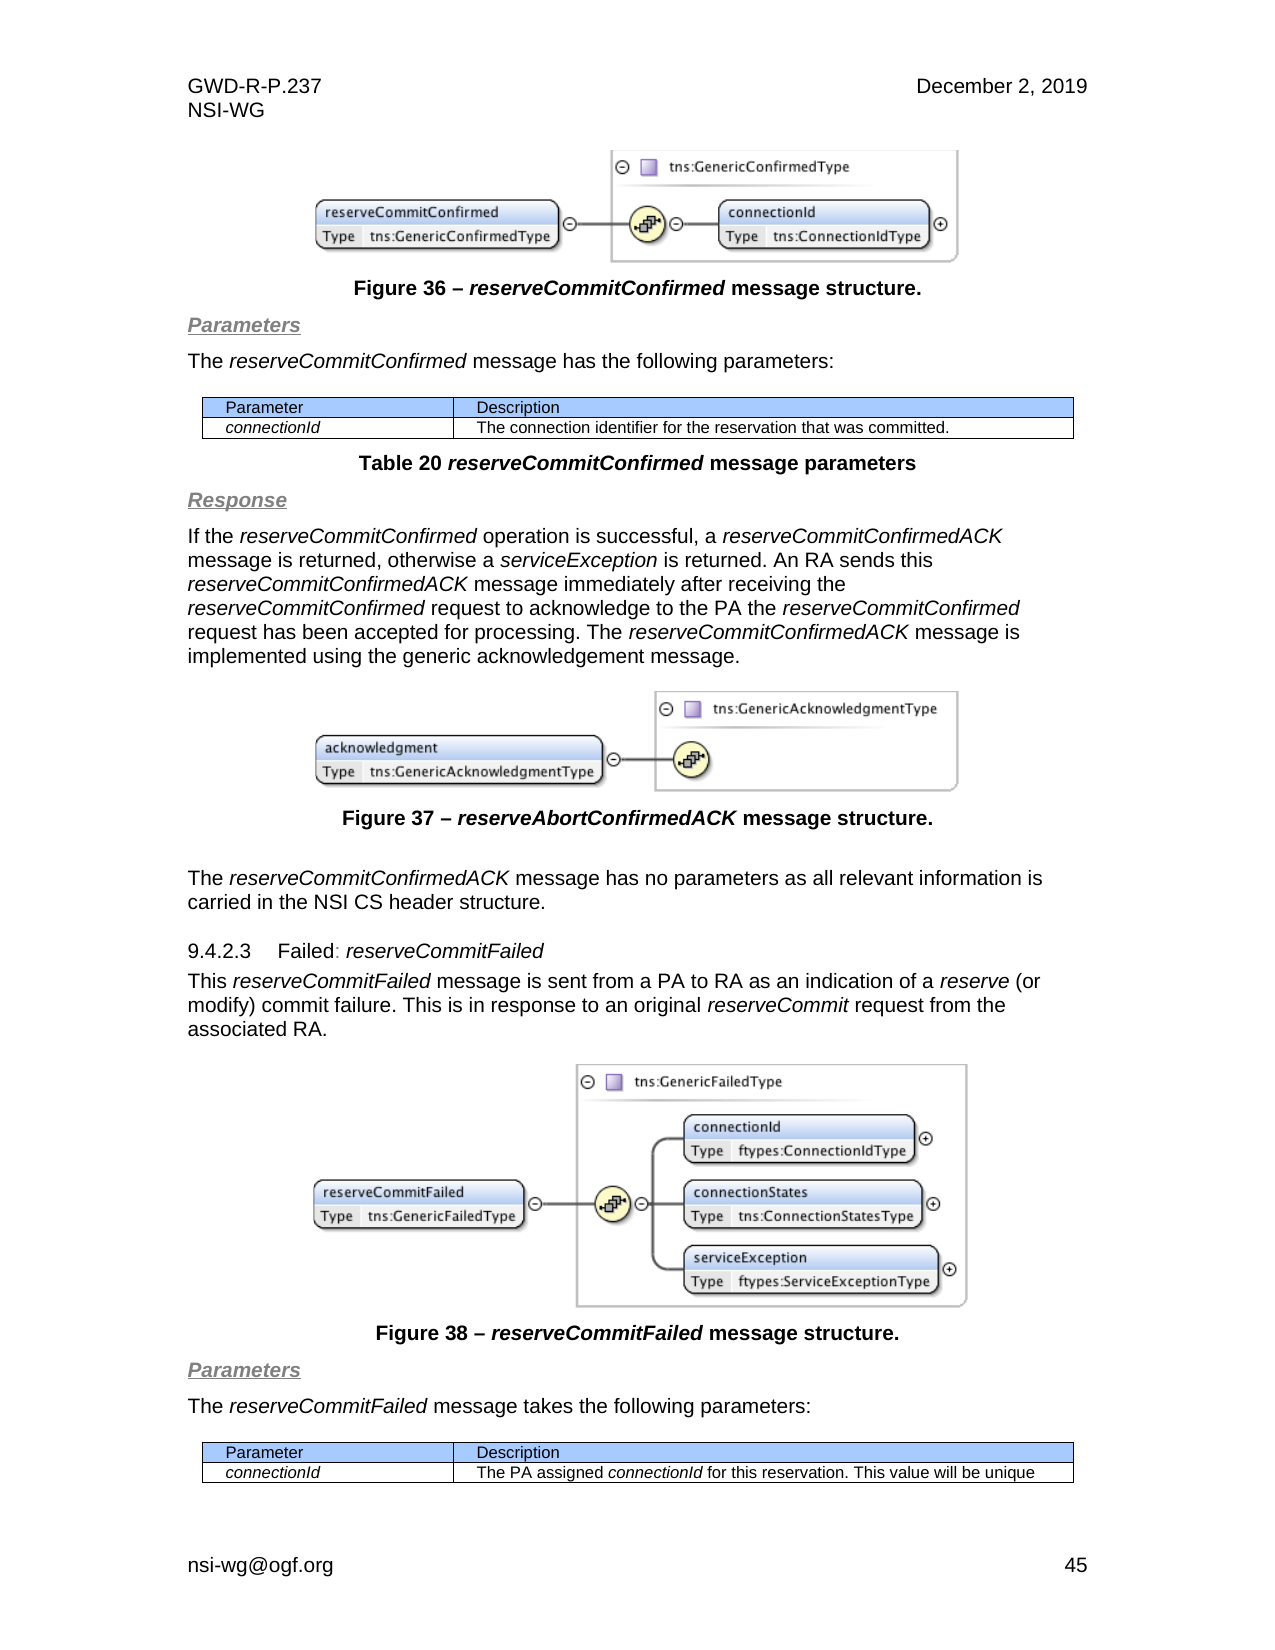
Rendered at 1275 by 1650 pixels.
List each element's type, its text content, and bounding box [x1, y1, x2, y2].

text Response [187, 487, 1087, 511]
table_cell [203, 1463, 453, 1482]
picture [313, 1064, 969, 1309]
text Parameters [187, 313, 1087, 337]
picture [315, 150, 960, 264]
text The reserveCommitFailed message takes the following parameters: [187, 1394, 1087, 1418]
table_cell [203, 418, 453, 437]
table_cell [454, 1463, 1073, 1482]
text If the reserveCommitConfirmed operation is successful, a reserveCommitConfirmedACK message is returned, otherwise a serviceException is returned. An RA sends this reserveCommitConfirmedACK message immediately after receiving the reserveCommitConfirmed request to acknowledge to the PA the reserveCommitConfirmed request has been accepted for processing. The reserveCommitConfirmedACK message is implemented using the generic acknowledgement message. [187, 524, 1087, 668]
text Figure 37 – reserveAbortConfirmedACK message structure. [187, 805, 1087, 829]
text The reserveCommitConfirmed message has the following parameters: [187, 349, 1087, 373]
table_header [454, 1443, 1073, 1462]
subtitle Failed: reserveCommitFailed [187, 939, 1087, 963]
picture [315, 691, 960, 793]
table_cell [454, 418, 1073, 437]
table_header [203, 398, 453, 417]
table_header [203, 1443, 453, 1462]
text Figure 38 – reserveCommitFailed message structure. [187, 1321, 1087, 1345]
text Parameters [187, 1357, 1087, 1381]
text The reserveCommitConfirmedACK message has no parameters as all relevant information is carried in the NSI CS header structure. [187, 866, 1087, 914]
text Figure 36 – reserveCommitConfirmed message structure. [187, 276, 1087, 300]
text This reserveCommitFailed message is sent from a PA to RA as an indication of a reserve (or modify) commit failure. This is in response to an original reserveCommit request from the associated RA. [187, 969, 1087, 1065]
text Table 20 reserveCommitConfirmed message parameters [187, 451, 1087, 475]
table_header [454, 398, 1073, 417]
